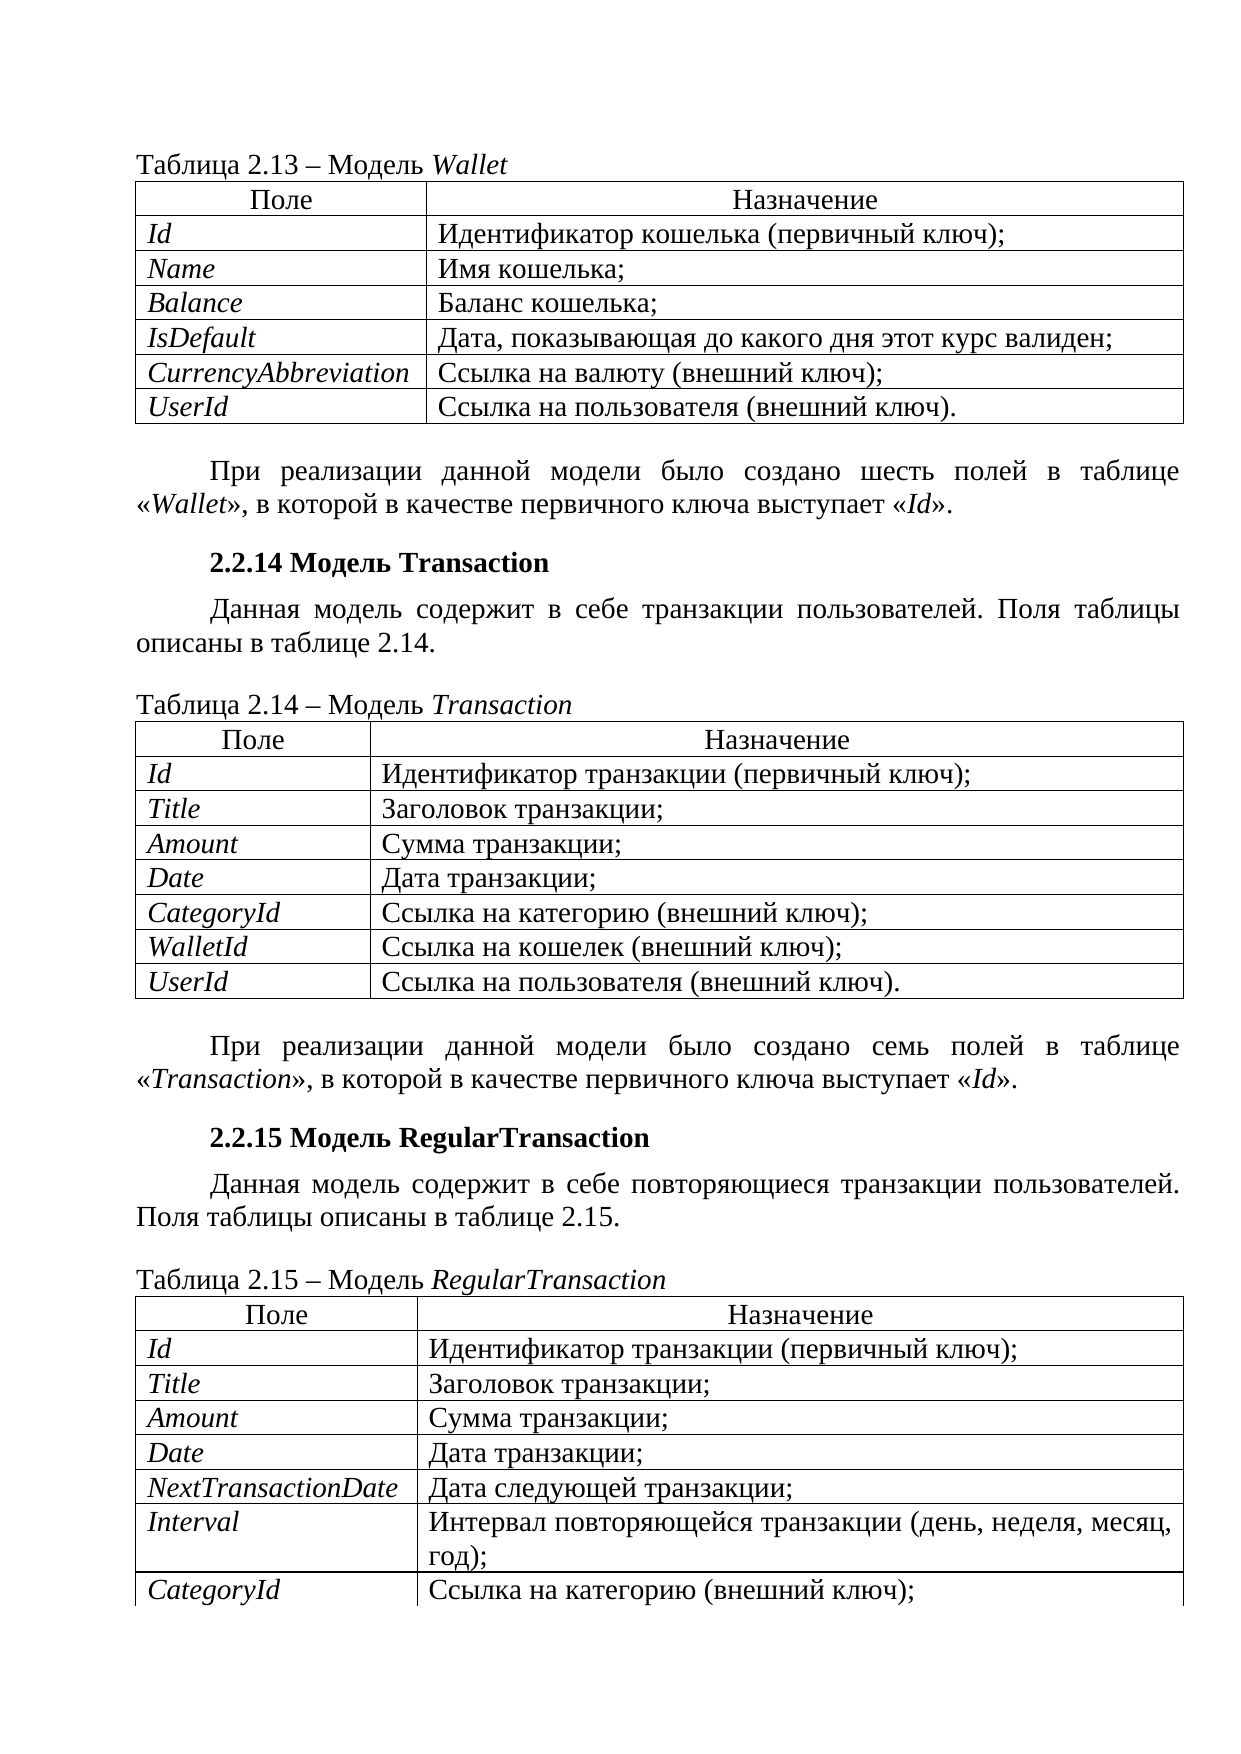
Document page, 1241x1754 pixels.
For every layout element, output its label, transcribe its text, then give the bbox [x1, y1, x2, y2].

table_cell Id [136, 757, 370, 790]
table_header Поле [136, 182, 426, 215]
table_cell Interval [136, 1504, 417, 1571]
table_cell Сумма транзакции; [371, 826, 1183, 859]
table_cell Дата, показывающая до какого дня этот курс валиден; [427, 320, 1183, 354]
table_cell NextTransactionDate [136, 1470, 417, 1503]
table_header Назначение [371, 722, 1183, 756]
table_cell CurrencyAbbreviation [136, 355, 426, 388]
table_header Поле [136, 1297, 417, 1330]
table_cell Интервал повторяющейся транзакции (день, неделя, месяц, год); [418, 1504, 1183, 1571]
table_cell Дата транзакции; [371, 860, 1183, 894]
table_cell CategoryId [136, 1573, 417, 1606]
table_cell Заголовок транзакции; [418, 1366, 1183, 1399]
table_cell Date [136, 1435, 417, 1469]
table_cell IsDefault [136, 320, 426, 354]
table_cell Title [136, 1366, 417, 1399]
table_cell Баланс кошелька; [427, 286, 1183, 319]
text Таблица 2.13 – Модель Wallet [136, 147, 1181, 181]
table_cell Ссылка на валюту (внешний ключ); [427, 355, 1183, 388]
table_cell Id [136, 1331, 417, 1365]
table_cell Amount [136, 1401, 417, 1434]
table_cell Идентификатор транзакции (первичный ключ); [418, 1331, 1183, 1365]
table_cell WalletId [136, 930, 370, 963]
text Данная модель содержит в себе повторяющиеся транзакции пользователей. Поля таблицы описаны в таблице 2.15. [136, 1166, 1181, 1233]
table_cell Дата транзакции; [418, 1435, 1183, 1469]
table_cell Ссылка на пользователя (внешний ключ). [371, 964, 1183, 998]
table_cell Ссылка на пользователя (внешний ключ). [427, 389, 1183, 423]
table_cell Ссылка на категорию (внешний ключ); [371, 895, 1183, 928]
table_cell Ссылка на кошелек (внешний ключ); [371, 930, 1183, 963]
subtitle Модель RegularTransaction [136, 1120, 1181, 1153]
table_cell Имя кошелька; [427, 251, 1183, 284]
table_header Назначение [418, 1297, 1183, 1330]
table_cell Идентификатор кошелька (первичный ключ); [427, 216, 1183, 250]
text При реализации данной модели было создано шесть полей в таблице «Wallet», в которой в качестве первичного ключа выступает «Id». [136, 453, 1181, 520]
table_cell Сумма транзакции; [418, 1401, 1183, 1434]
table_cell Balance [136, 286, 426, 319]
table_cell Name [136, 251, 426, 284]
table_cell Amount [136, 826, 370, 859]
table_header Назначение [427, 182, 1183, 215]
table_cell Дата следующей транзакции; [418, 1470, 1183, 1503]
table_cell UserId [136, 389, 426, 423]
table_cell Идентификатор транзакции (первичный ключ); [371, 757, 1183, 790]
text Таблица 2.15 – Модель RegularTransaction [136, 1262, 1181, 1296]
table_cell Date [136, 860, 370, 894]
table_cell Заголовок транзакции; [371, 791, 1183, 825]
table_cell UserId [136, 964, 370, 998]
text Таблица 2.14 – Модель Transaction [136, 687, 1181, 721]
text При реализации данной модели было создано семь полей в таблице «Transaction», в которой в качестве первичного ключа выступает «Id». [136, 1028, 1181, 1095]
text Данная модель содержит в себе транзакции пользователей. Поля таблицы описаны в таблице 2.14. [136, 591, 1181, 658]
table_cell CategoryId [136, 895, 370, 928]
table_cell Ссылка на категорию (внешний ключ); [418, 1573, 1183, 1606]
table_header Поле [136, 722, 370, 756]
table_cell Title [136, 791, 370, 825]
subtitle Модель Transaction [136, 545, 1181, 579]
table_cell Id [136, 216, 426, 250]
